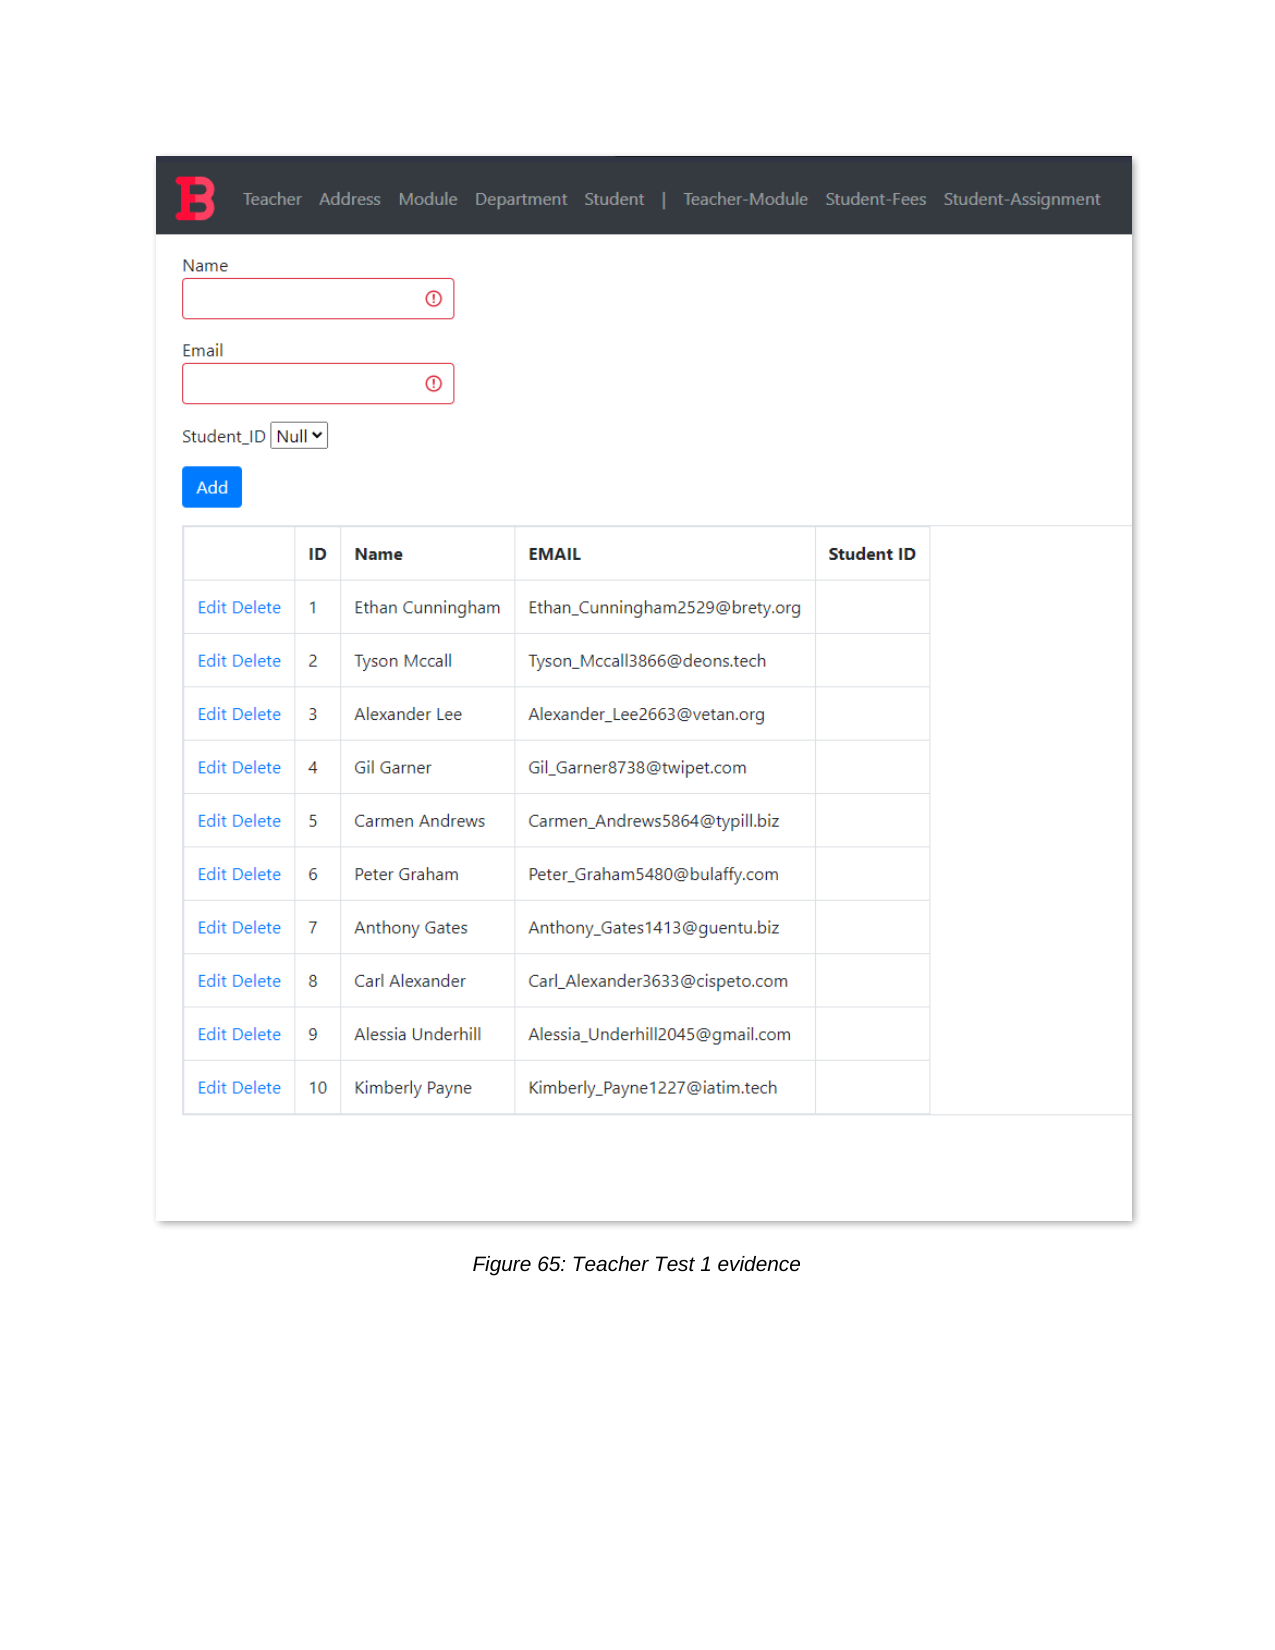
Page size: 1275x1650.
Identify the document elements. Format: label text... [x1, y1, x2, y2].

text Figure : Teacher Test 1 evidence [150, 1252, 1125, 1276]
picture [156, 156, 1132, 1221]
